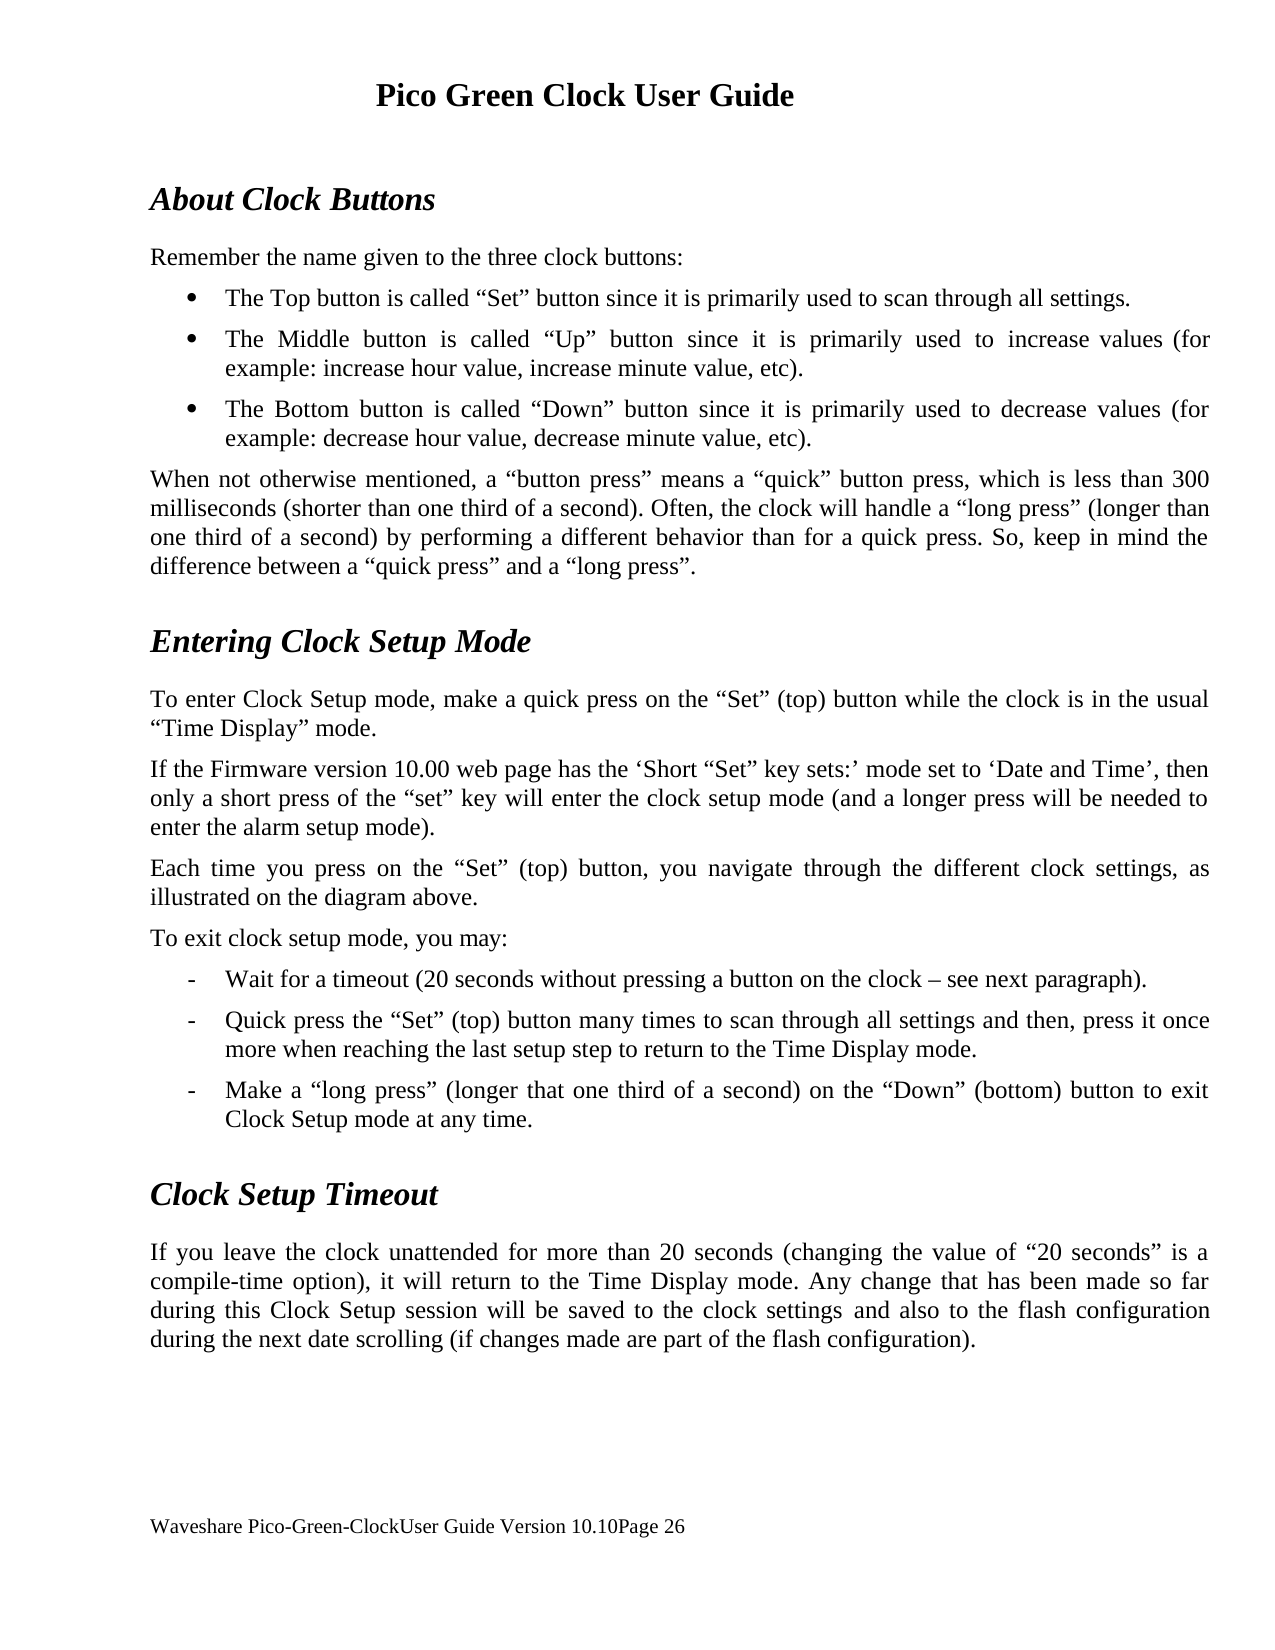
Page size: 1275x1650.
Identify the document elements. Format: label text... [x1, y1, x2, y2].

list Wait for a timeout (20 seconds without pressing a button on the clock – see next paragraph). [187, 964, 1211, 993]
text Remember the name given to the three clock buttons: [150, 242, 1211, 271]
text To exit clock setup mode, you may: [150, 923, 1211, 952]
list The Top button is called “Set” button since it is primarily used to scan through all settings. [187, 283, 1211, 312]
text If the Firmware version 10.00 web page has the ‘Short “Set” key sets:’ mode set to ‘Date and Time’, then only a short press of the “set” key will enter the clock setup mode (and a longer press will be needed to enter the alarm setup mode). [150, 754, 1211, 840]
text To enter Clock Setup mode, make a quick press on the “Set” (top) button while the clock is in the usual “Time Display” mode. [150, 684, 1211, 742]
list The Middle button is called “Up” button since it is primarily used to increase values (for example: increase hour value, increase minute value, etc). [187, 324, 1211, 382]
subtitle Clock Setup Timeout [150, 1174, 1211, 1212]
list Quick press the “Set” (top) button many times to scan through all settings and then, press it once more when reaching the last setup step to return to the Time Display mode. [187, 1005, 1211, 1063]
subtitle Entering Clock Setup Mode [150, 621, 1211, 659]
list The Bottom button is called “Down” button since it is primarily used to decrease values (for example: decrease hour value, decrease minute value, etc). [187, 394, 1211, 452]
list Make a “long press” (longer that one third of a second) on the “Down” (bottom) button to exit Clock Setup mode at any time. [187, 1075, 1211, 1133]
subtitle About Clock Buttons [150, 179, 1211, 217]
text When not otherwise mentioned, a “button press” means a “quick” button press, which is less than 300 milliseconds (shorter than one third of a second). Often, the clock will handle a “long press” (longer than one third of a second) by performing a different behavior than for a quick press. So, keep in mind the difference between a “quick press” and a “long press”. [150, 464, 1211, 579]
text If you leave the clock unattended for more than 20 seconds (changing the value of “20 seconds” is a compile-time option), it will return to the Time Display mode. Any change that has been made so far during this Clock Setup session will be saved to the clock settings and also to the flash configuration during the next date scrolling (if changes made are part of the flash configuration). [150, 1237, 1211, 1352]
text Each time you press on the “Set” (top) button, you navigate through the different clock settings, as illustrated on the diagram above. [150, 853, 1211, 910]
